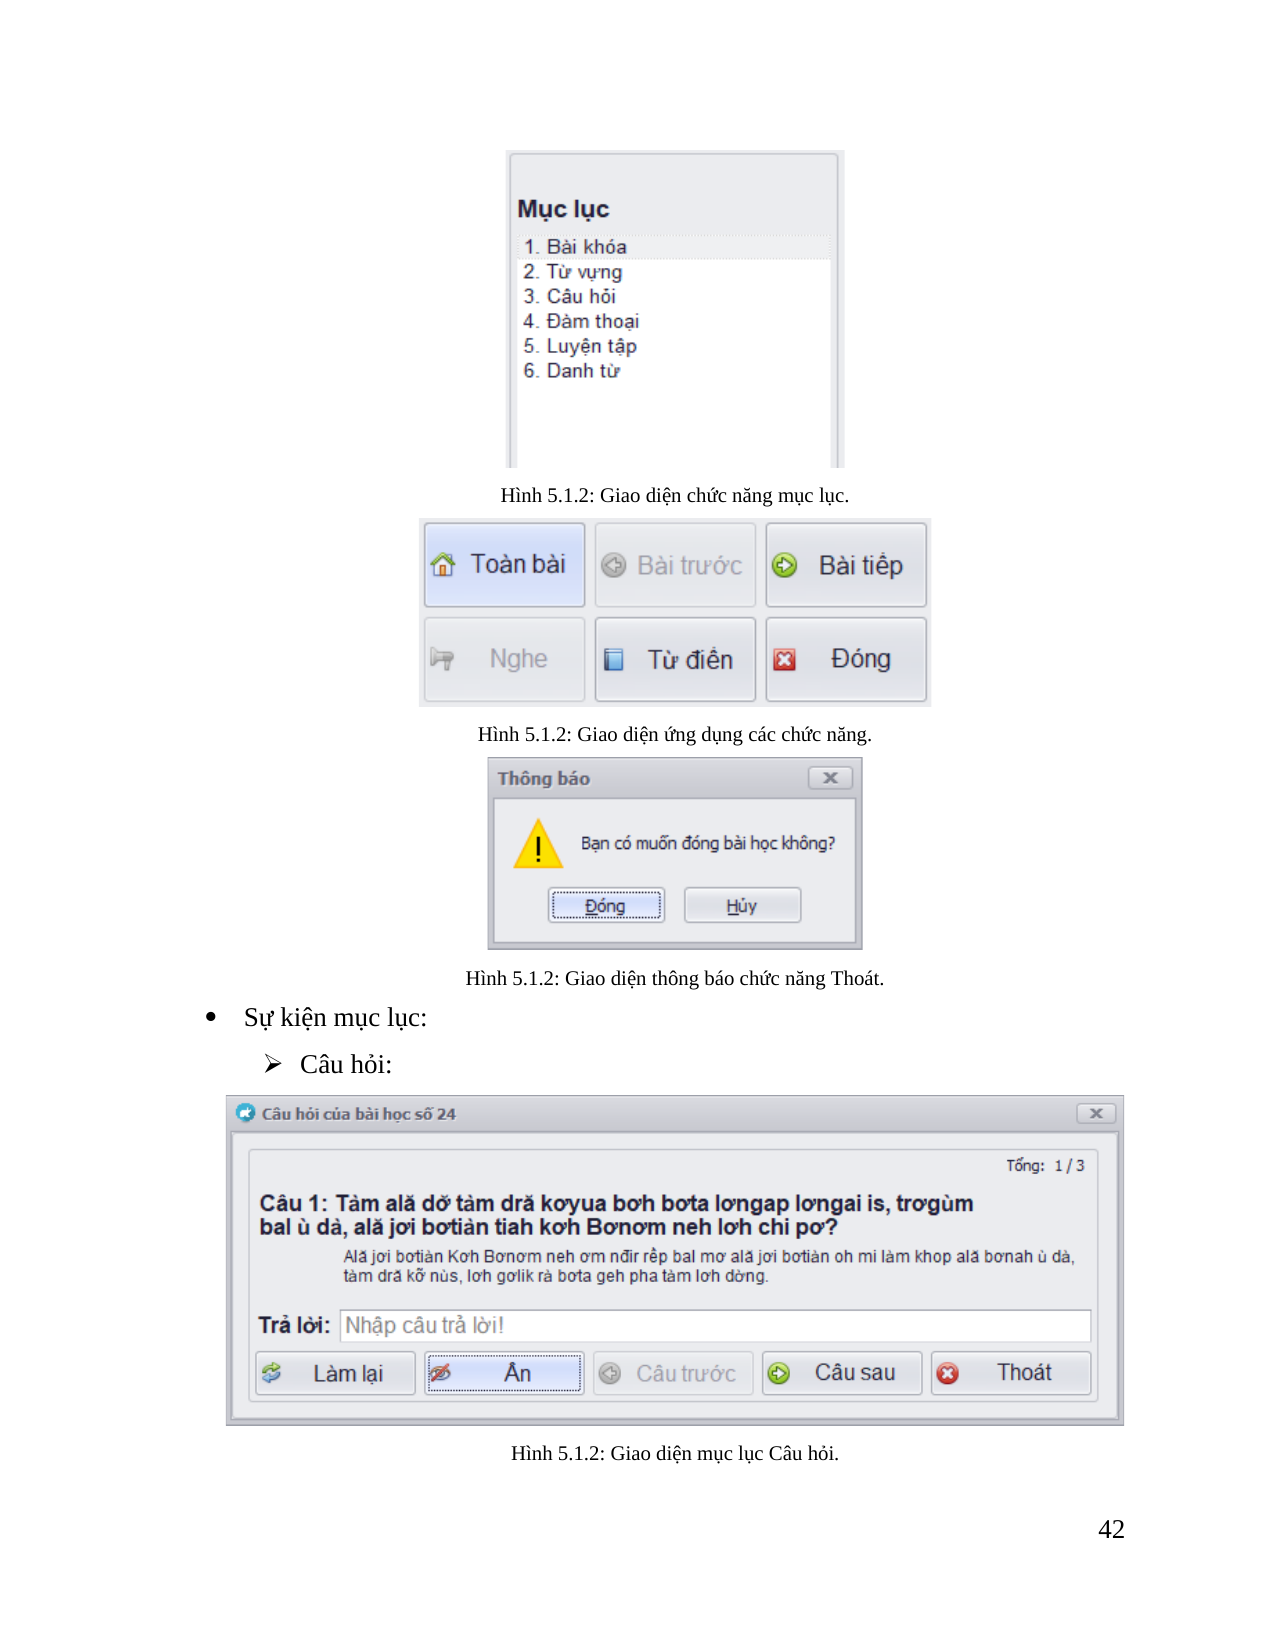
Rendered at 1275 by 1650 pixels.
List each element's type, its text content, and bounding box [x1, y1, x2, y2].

picture [225, 1095, 1125, 1426]
picture [505, 150, 845, 468]
list Hình 5.1.2: Giao diện ứng dụng các chức năng. [150, 722, 1125, 746]
picture [418, 518, 932, 707]
list Hình 5.1.2: Giao diện chức năng mục lục. [150, 483, 1125, 507]
list Sự kiện mục lục: [206, 1002, 1125, 1033]
list Hình 5.1.2: Giao diện mục lục Câu hỏi. [225, 1441, 1125, 1465]
list Hình 5.1.2: Giao diện thông báo chức năng Thoát. [150, 966, 1125, 989]
list Câu hỏi: [262, 1048, 1125, 1080]
picture [487, 757, 863, 950]
